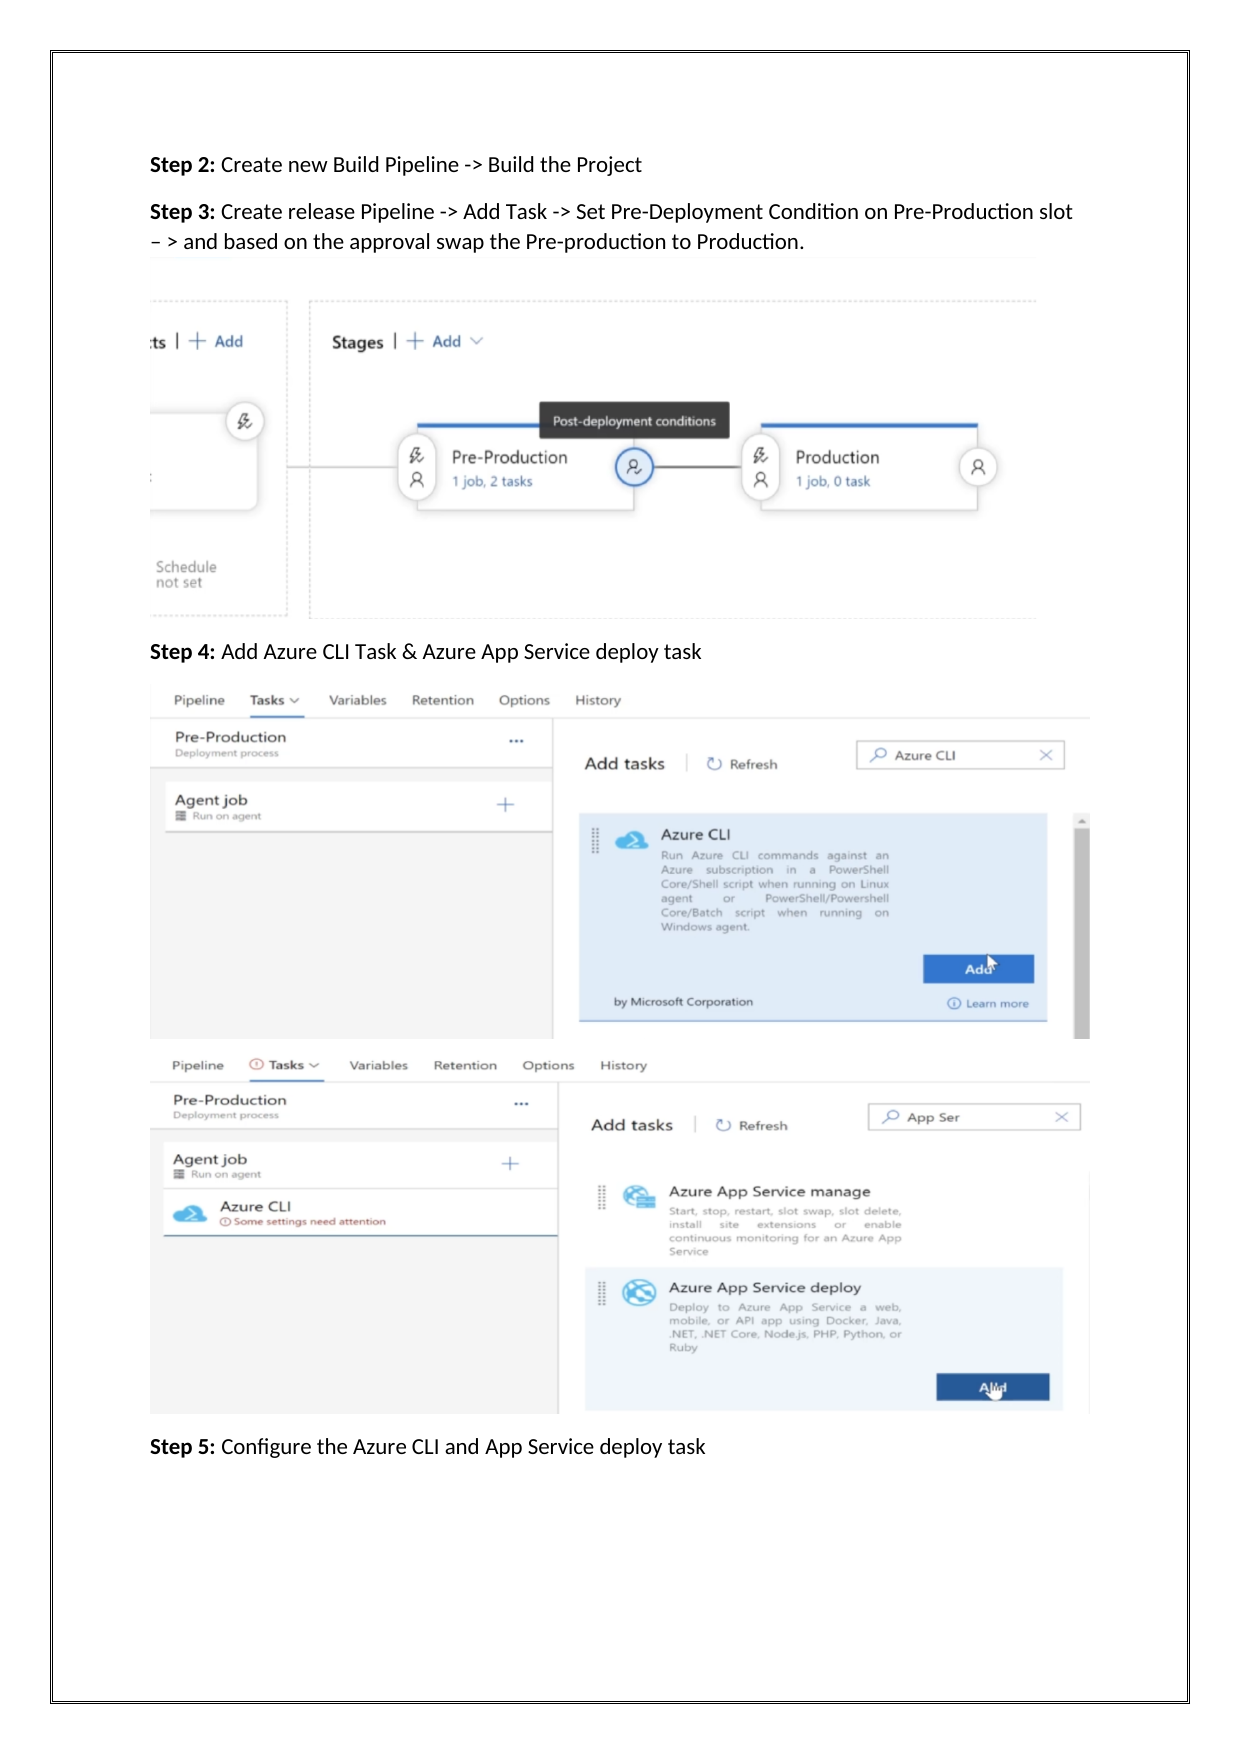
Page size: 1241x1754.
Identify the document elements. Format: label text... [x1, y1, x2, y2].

text Step 4: Add Azure CLI Task & Azure App Service deploy task [150, 637, 1090, 665]
picture [150, 684, 1090, 1039]
text Step 5: Configure the Azure CLI and App Service deploy task [150, 1432, 1090, 1460]
picture [150, 257, 1037, 619]
picture [150, 1057, 1090, 1414]
text Step 2: Create new Build Pipeline -> Build the Project [150, 150, 1090, 178]
